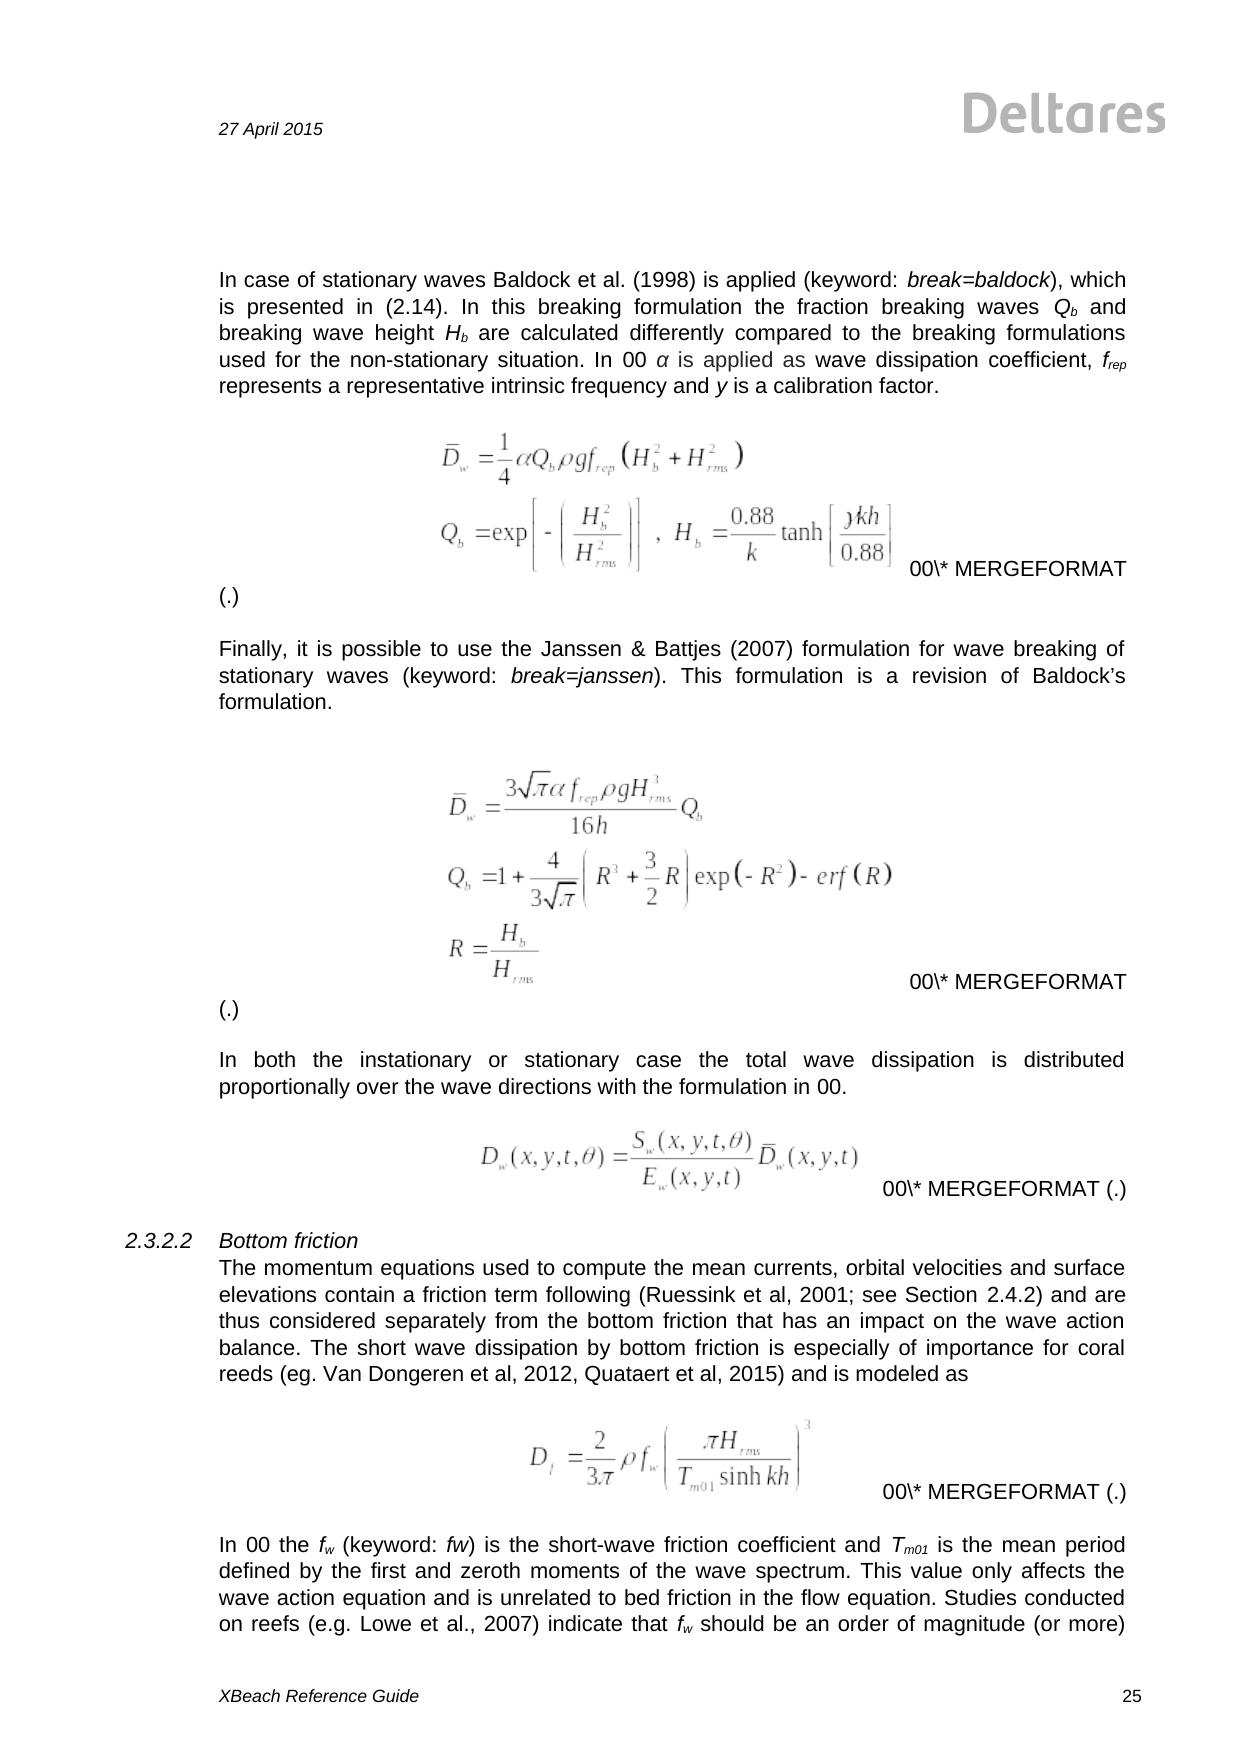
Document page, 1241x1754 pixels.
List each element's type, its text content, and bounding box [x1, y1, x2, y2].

text The momentum equations used to compute the mean currents, orbital velocities and surface elevations contain a friction term following (Ruessink et al, 2001; see Section 2.4.2) and are thus considered separately from the bottom friction that has an impact on the wave action balance. The short wave dissipation by bottom friction is especially of importance for coral reeds (eg. Van Dongeren et al, 2012, Quataert et al, 2015) and is modeled as [218, 1254, 1126, 1387]
text In both the instationary or stationary case the total wave dissipation is distributed proportionally over the wave directions with the formulation in . [218, 1046, 1126, 1099]
picture [964, 75, 1166, 133]
subtitle Bottom friction [192, 1227, 1126, 1254]
text Finally, it is possible to use the Janssen & Battjes (2007) formulation for wave breaking of stationary waves (keyword: break=janssen). This formulation is a revision of Baldock’s formulation. [218, 634, 1126, 714]
text In case of stationary waves Baldock et al. (1998) is applied (keyword: break=baldock), which is presented in (2.14). In this breaking formulation the fraction breaking waves Qb and breaking wave height Hb are calculated differently compared to the breaking formulations used for the non-stationary situation. In α is applied as wave dissipation coefficient, frep represents a representative intrinsic frequency and y is a calibration factor. [218, 266, 1126, 399]
